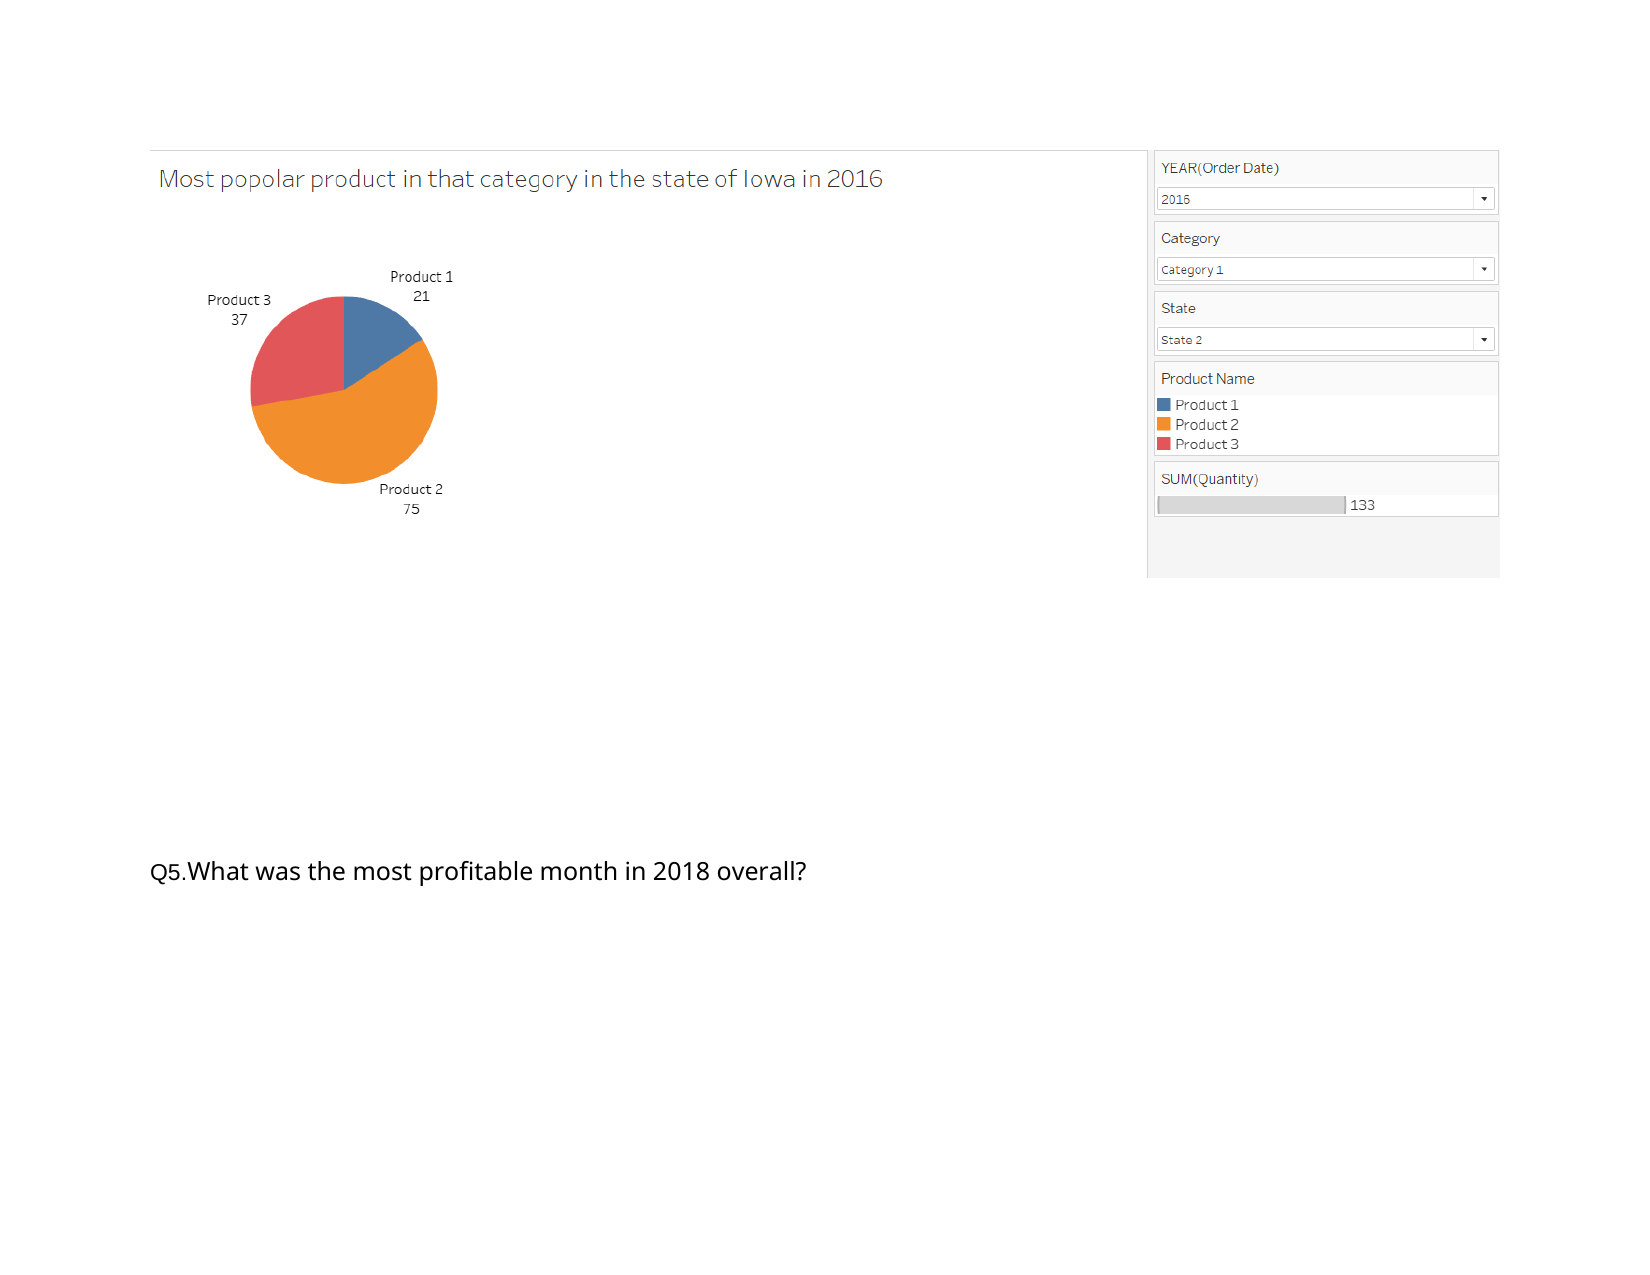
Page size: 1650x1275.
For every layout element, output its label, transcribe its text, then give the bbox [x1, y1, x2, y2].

text Q5.What was the most profitable month in 2018 overall? [150, 854, 1500, 888]
picture [150, 150, 1500, 578]
